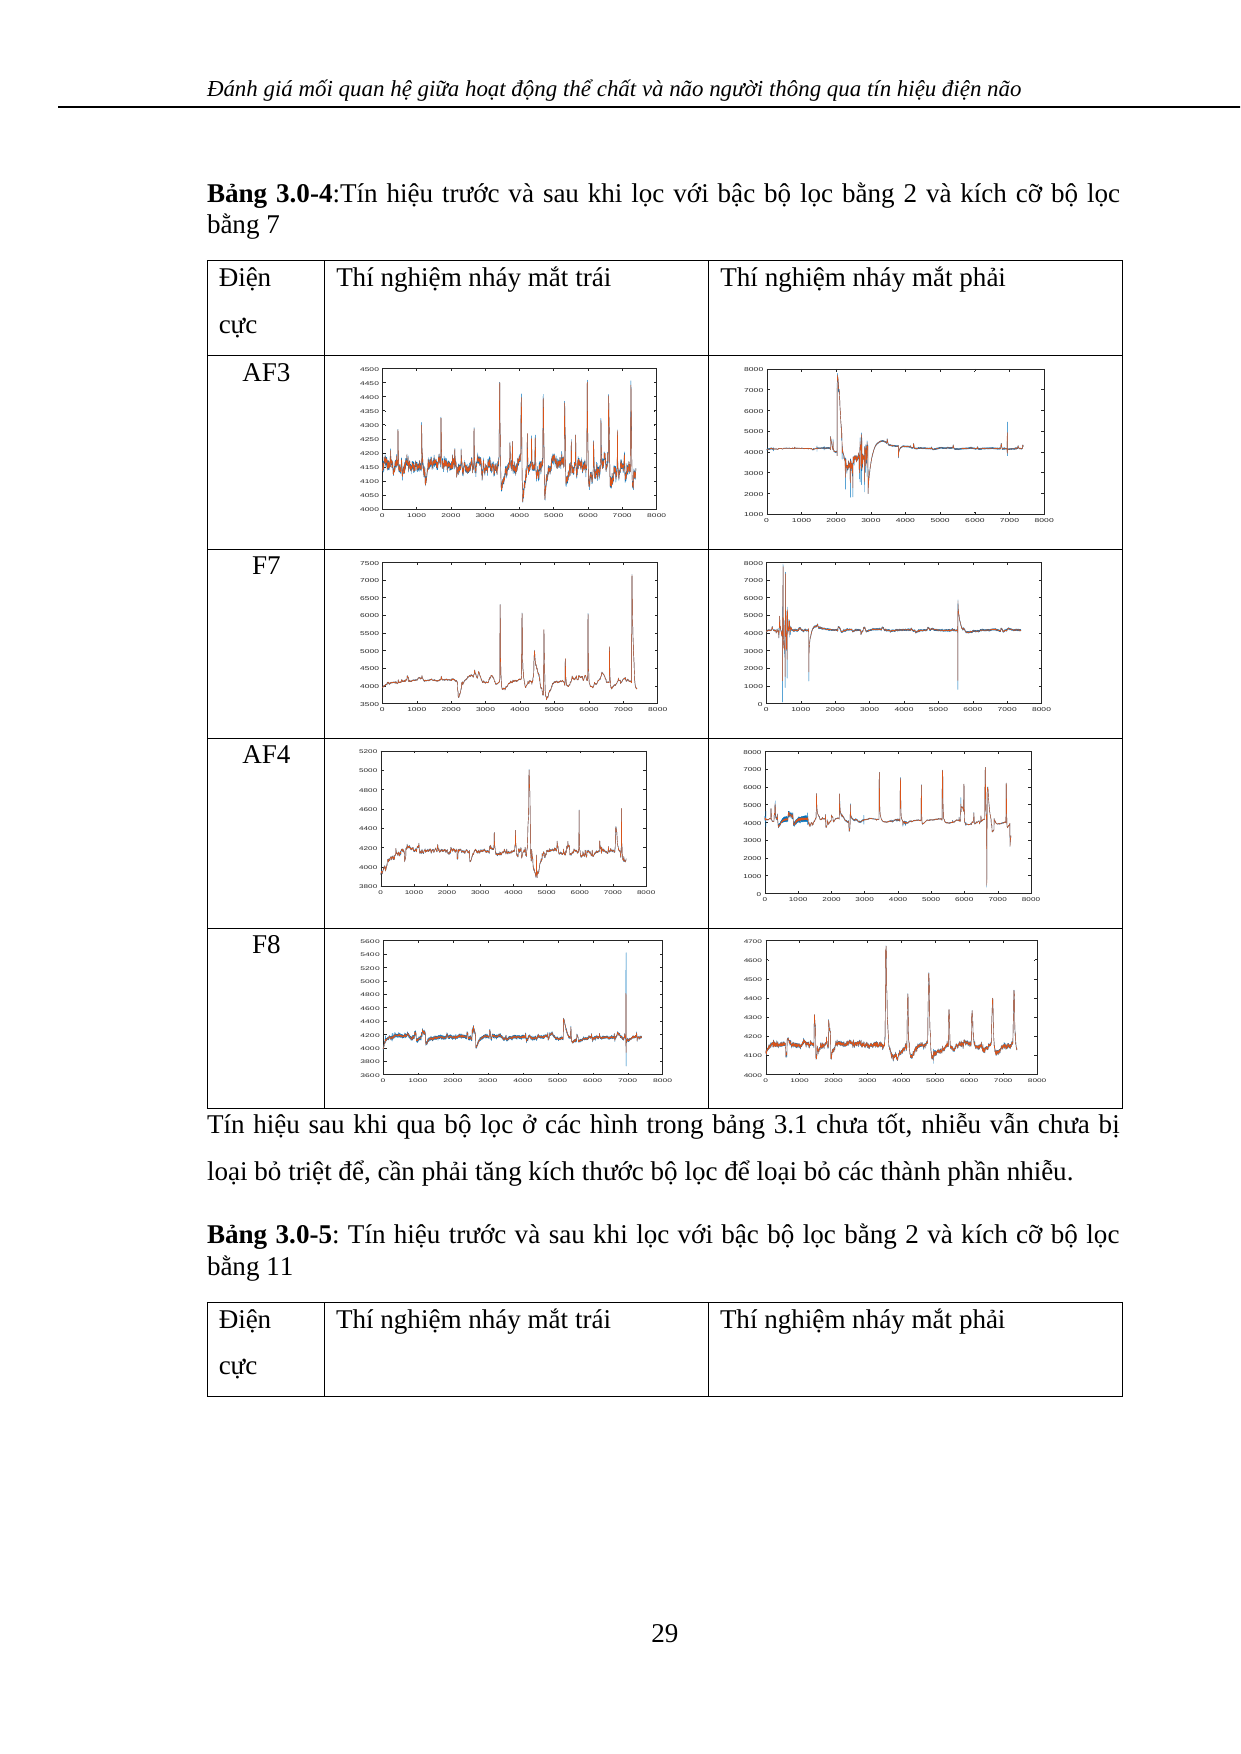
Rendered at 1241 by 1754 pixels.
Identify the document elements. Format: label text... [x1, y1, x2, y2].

table_cell F8 [208, 929, 324, 1108]
table_cell [709, 356, 1122, 548]
table_cell AF3 [208, 356, 324, 548]
table_header Điện cực [208, 261, 324, 355]
table_cell [709, 929, 1122, 1108]
table_cell [325, 550, 708, 737]
table_cell [325, 739, 708, 927]
table_header Điện cực [208, 1303, 324, 1396]
table_cell [709, 739, 1122, 927]
table_cell [709, 550, 1122, 737]
list Tín hiệu sau khi qua bộ lọc ở các hình trong bảng 3.1 chưa tốt, nhiễu vẫn chưa bị loại bỏ triệt để, cần phải tăng kích thước bộ lọc để loại bỏ các thành phần nhiễu. [207, 1109, 1122, 1186]
table_cell [325, 929, 708, 1108]
table_header Thí nghiệm nháy mắt trái [325, 1303, 708, 1396]
table_cell F7 [208, 550, 324, 737]
table_cell AF4 [208, 739, 324, 927]
table_header Thí nghiệm nháy mắt trái [325, 261, 708, 355]
table_header Thí nghiệm nháy mắt phải [709, 1303, 1122, 1396]
table_cell [325, 356, 708, 548]
table_header Thí nghiệm nháy mắt phải [709, 261, 1122, 355]
